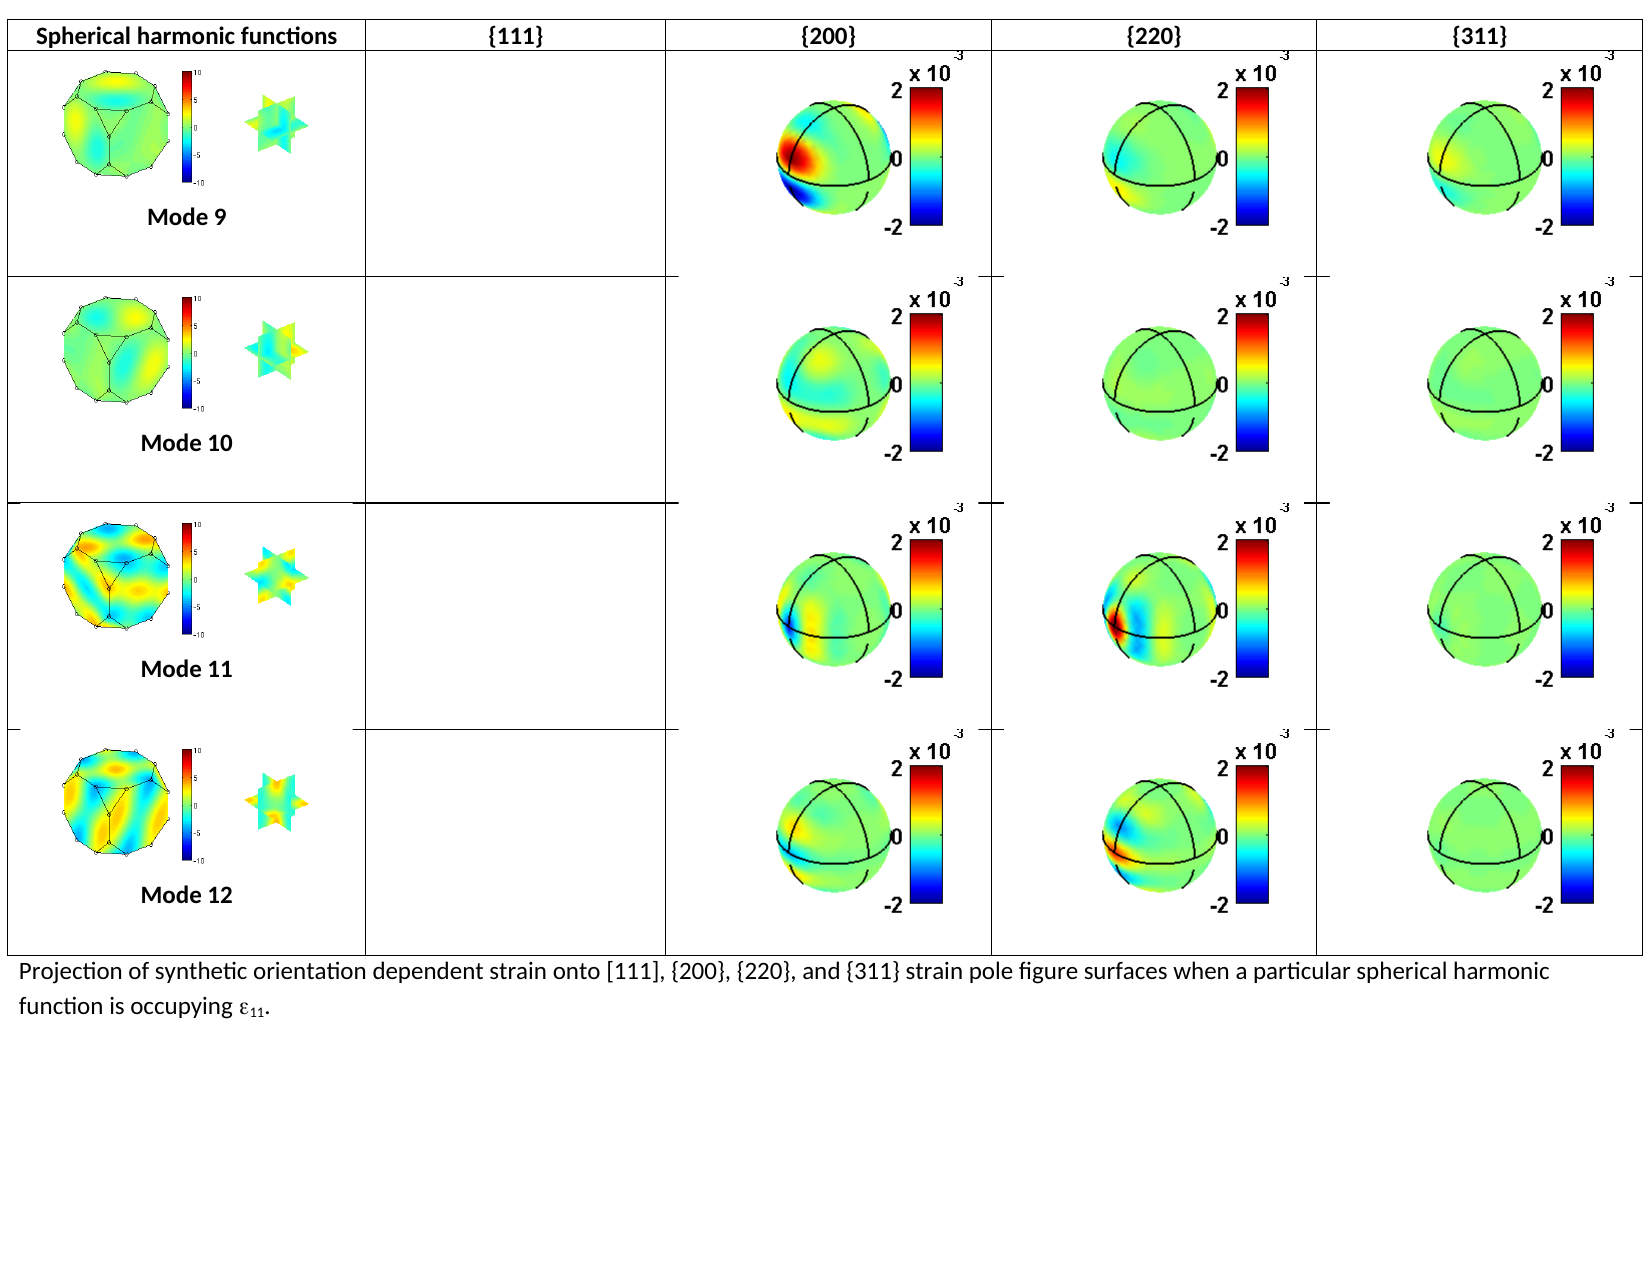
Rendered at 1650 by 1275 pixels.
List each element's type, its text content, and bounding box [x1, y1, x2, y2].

table_cell [1304, 730, 1316, 954]
table_cell [1317, 51, 1329, 276]
picture [678, 51, 979, 955]
table_header {220} [992, 20, 1316, 50]
table_cell [1317, 277, 1329, 502]
table_cell [979, 730, 991, 954]
table_cell [1317, 730, 1329, 954]
table_cell [1630, 504, 1642, 728]
table_cell Mode 10 [8, 277, 365, 502]
table_cell [979, 277, 991, 502]
table_cell [979, 51, 991, 276]
picture [20, 729, 353, 880]
table_cell [992, 504, 1004, 728]
table_cell [992, 277, 1004, 502]
table_cell Mode 11 [8, 504, 365, 728]
table_cell [666, 504, 678, 728]
table_cell [992, 51, 1004, 276]
table_cell Mode 9 [8, 51, 365, 276]
table_cell [1317, 504, 1329, 728]
picture [20, 51, 353, 202]
table_header {111} [366, 20, 665, 50]
table_cell [1304, 277, 1316, 502]
table_cell Mode 12 [8, 730, 365, 954]
table_cell [1630, 730, 1642, 954]
text Projection of synthetic orientation dependent strain onto [111], {200}, {220}, and {311} strain pole figure surfaces when a particular spherical harmonic function is occupying 11. [19, 956, 1631, 1021]
table_header Spherical harmonic functions [8, 20, 365, 50]
table_header {200} [666, 20, 991, 50]
table_cell [1630, 51, 1642, 276]
table_cell [666, 51, 678, 276]
table_cell [366, 730, 665, 954]
table_cell [666, 277, 678, 502]
picture [1329, 51, 1630, 955]
table_cell [992, 730, 1004, 954]
picture [20, 503, 353, 654]
table_cell [979, 504, 991, 728]
table_cell [1630, 277, 1642, 502]
table_cell [366, 277, 665, 502]
table_cell [1304, 51, 1316, 276]
picture [20, 277, 353, 428]
table_header {311} [1317, 20, 1642, 50]
table_cell [666, 730, 678, 954]
table_cell [1304, 504, 1316, 728]
table_cell [366, 504, 665, 728]
table_cell [366, 51, 665, 276]
picture [1004, 51, 1304, 955]
